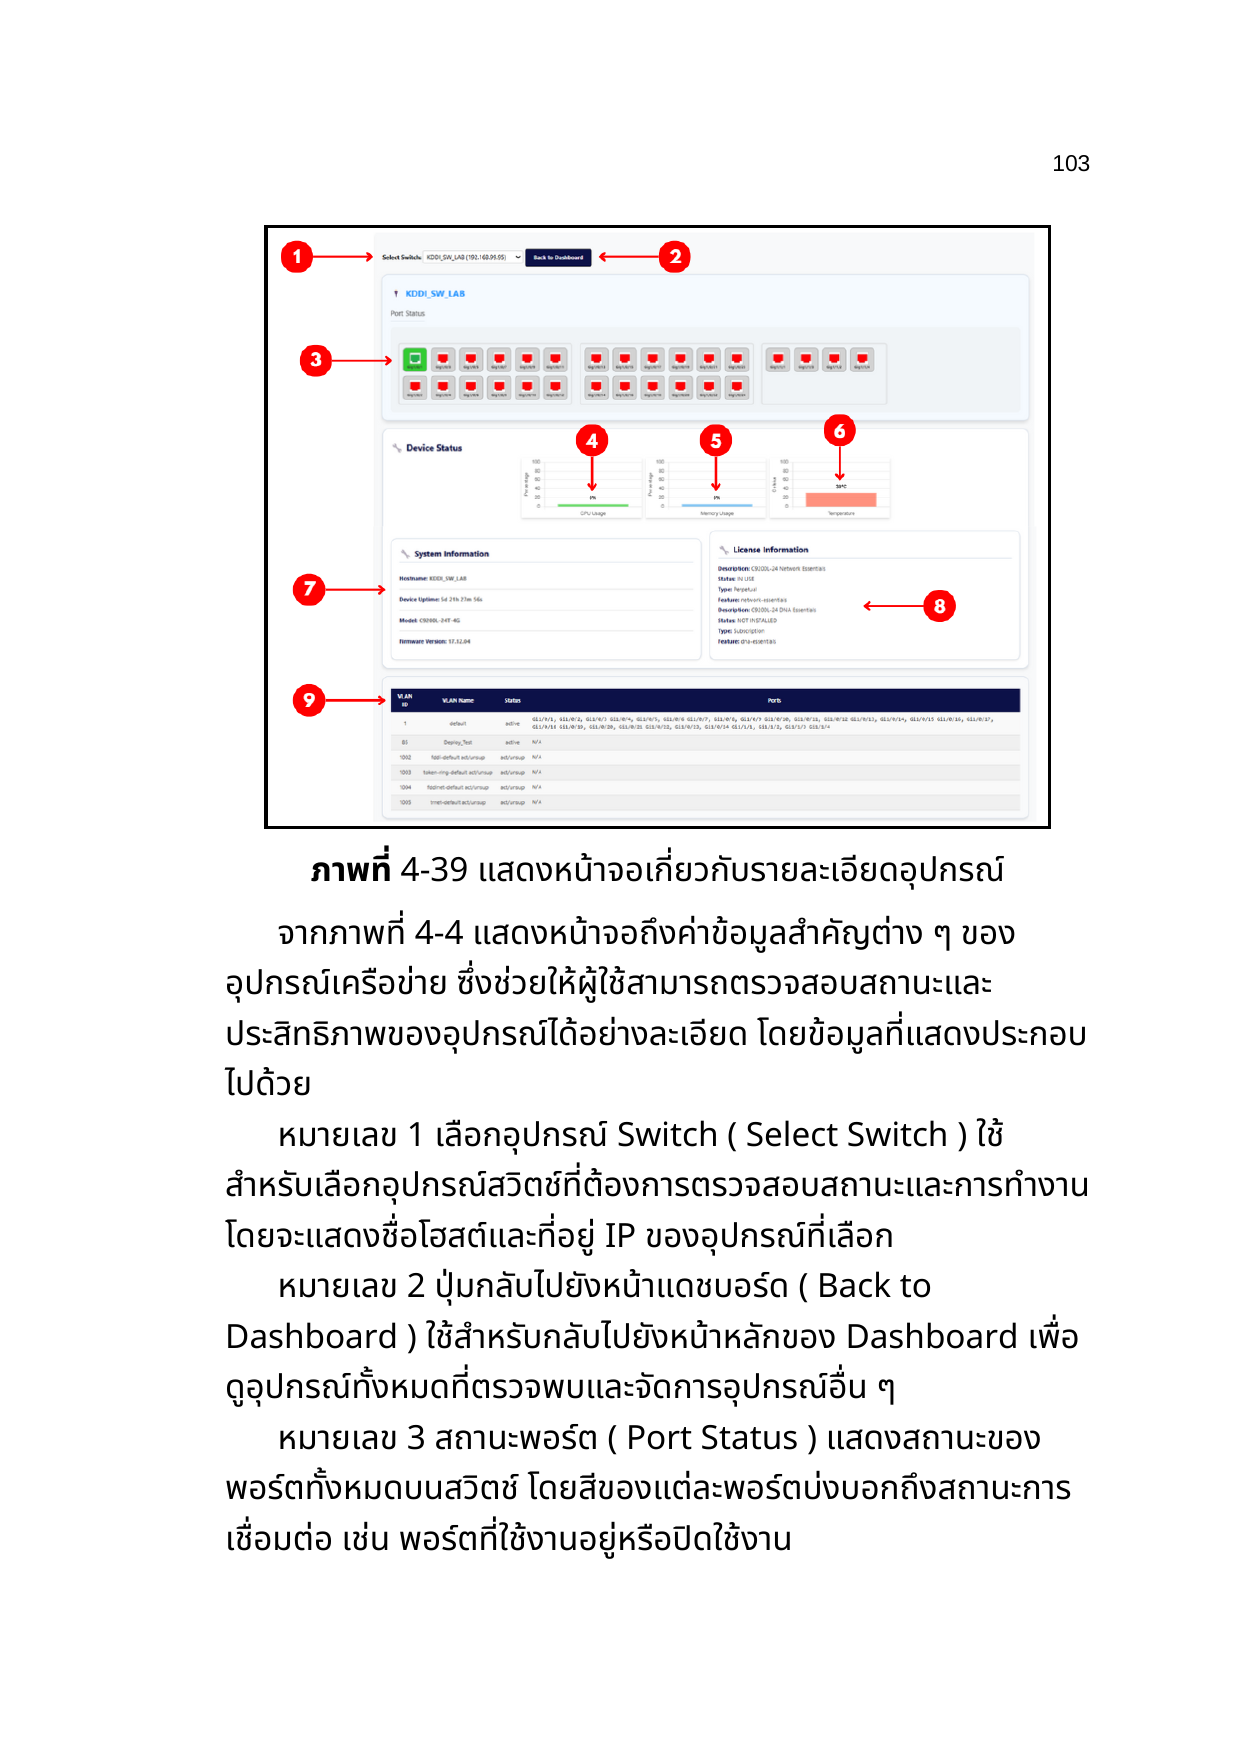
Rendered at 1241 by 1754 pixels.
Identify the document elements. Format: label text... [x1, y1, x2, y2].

text จากภาพที่ 4-4 แสดงหน้าจอถึงค่าข้อมูลสำคัญต่าง ๆ ของอุปกรณ์เครือข่าย ซึ่งช่วยให้ผู้ใช้สามารถตรวจสอบสถานะและประสิทธิภาพของอุปกรณ์ได้อย่างละเอียด โดยข้อมูลที่แสดงประกอบไปด้วย [225, 908, 1090, 1110]
text หมายเลข 2 ปุ่มกลับไปยังหน้าแดชบอร์ด ( Back to Dashboard ) ใช้สำหรับกลับไปยังหน้าหลักของ Dashboard เพื่อดูอุปกรณ์ทั้งหมดที่ตรวจพบและจัดการอุปกรณ์อื่น ๆ [225, 1262, 1090, 1414]
text หมายเลข 1 เลือกอุปกรณ์ Switch ( Select Switch ) ใช้สำหรับเลือกอุปกรณ์สวิตช์ที่ต้องการตรวจสอบสถานะและการทำงาน โดยจะแสดงชื่อโฮสต์และที่อยู่ IP ของอุปกรณ์ที่เลือก [225, 1110, 1090, 1262]
picture [268, 228, 1048, 826]
text หมายเลข 3 สถานะพอร์ต ( Port Status ) แสดงสถานะของพอร์ตทั้งหมดบนสวิตช์ โดยสีของแต่ละพอร์ตบ่งบอกถึงสถานะการเชื่อมต่อ เช่น พอร์ตที่ใช้งานอยู่หรือปิดใช้งาน [225, 1414, 1090, 1565]
